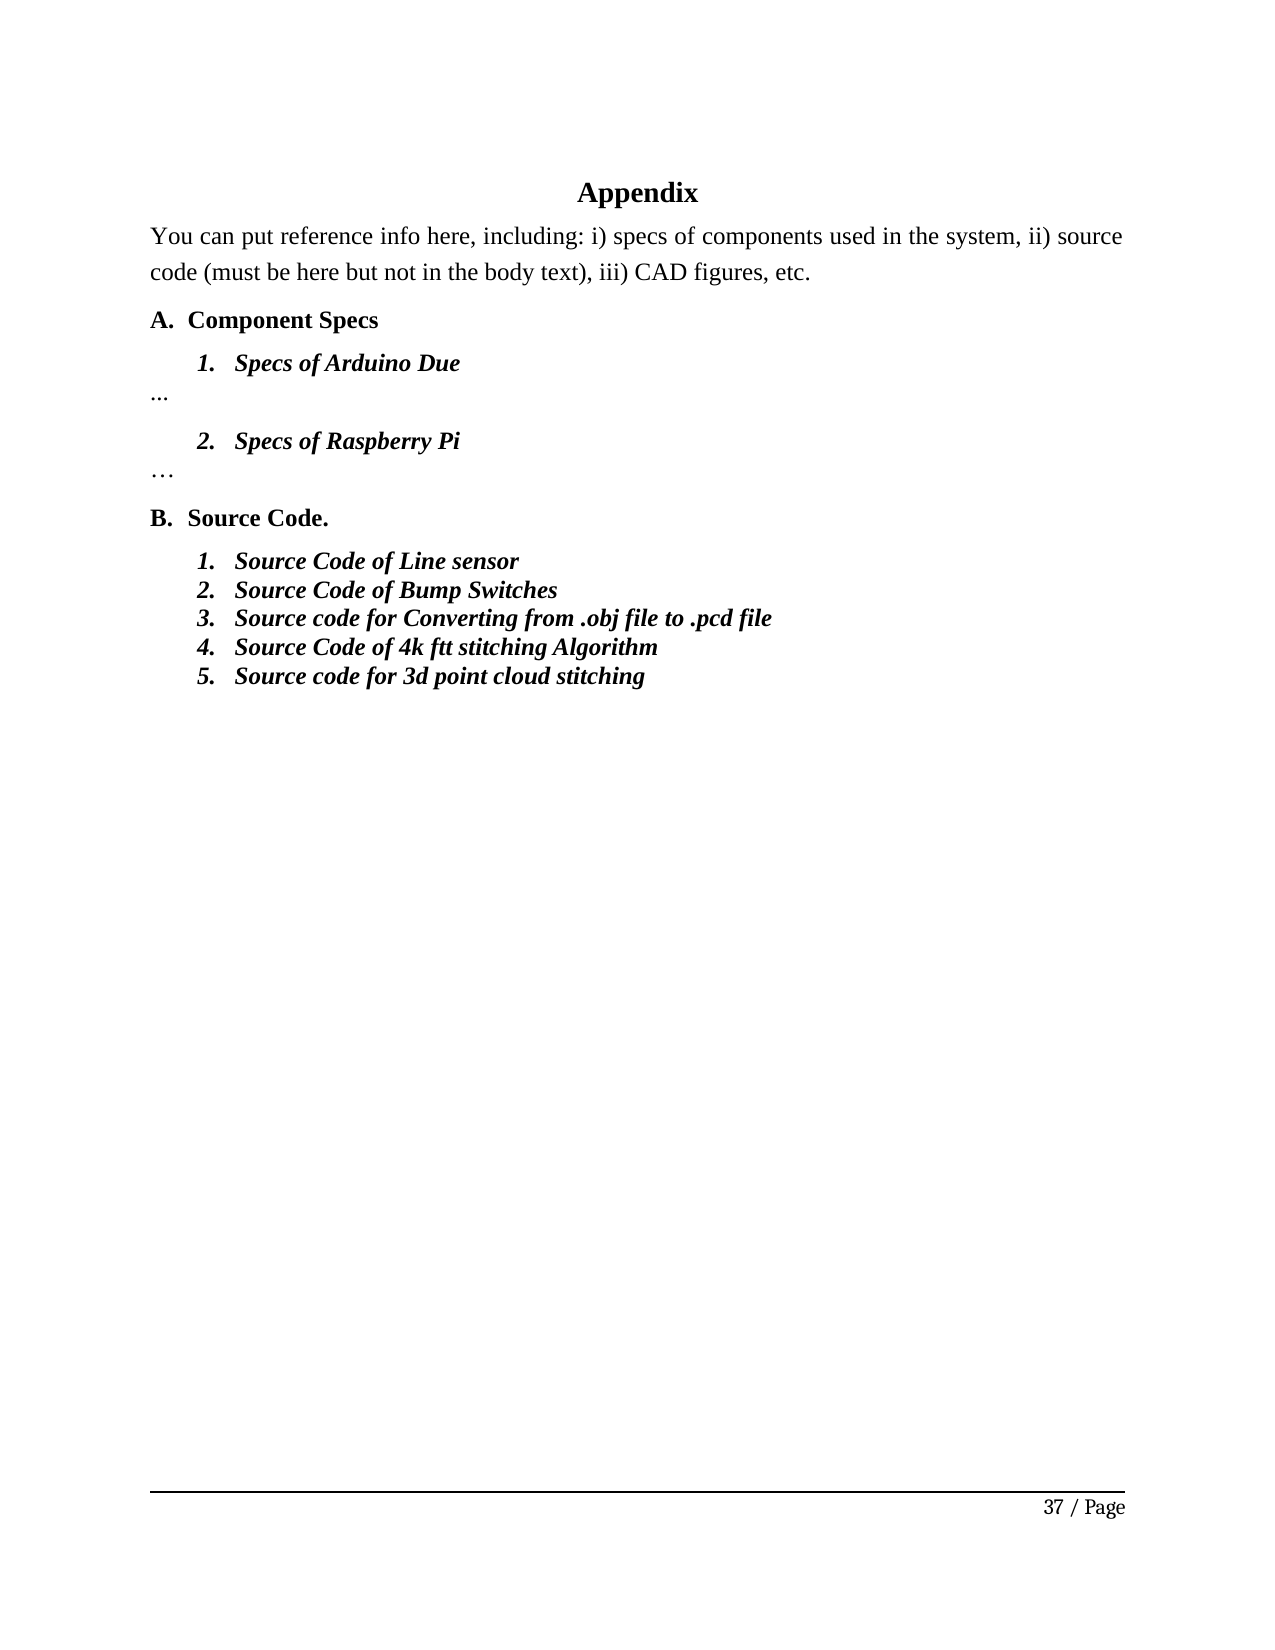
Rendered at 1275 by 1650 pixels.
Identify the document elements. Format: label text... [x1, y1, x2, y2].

text Source code for Converting from .obj file to .pcd file [197, 603, 1125, 632]
text Specs of Arduino Due [197, 348, 1125, 377]
text Appendix [150, 175, 1125, 208]
text Specs of Raspberry Pi [197, 426, 1125, 454]
text … [150, 454, 1125, 483]
list Source Code of Line sensor [197, 546, 1125, 575]
text ... [150, 377, 1125, 406]
text You can put reference info here, including: i) specs of components used in the system, ii) source code (must be here but not in the body text), iii) CAD figures, etc. [150, 221, 1125, 286]
text Source Code. [150, 503, 1125, 532]
text Source Code of Bump Switches [197, 575, 1125, 603]
text Component Specs [150, 305, 1125, 334]
text Source code for 3d point cloud stitching [197, 661, 1125, 690]
text Source Code of 4k ftt stitching Algorithm [197, 632, 1125, 661]
